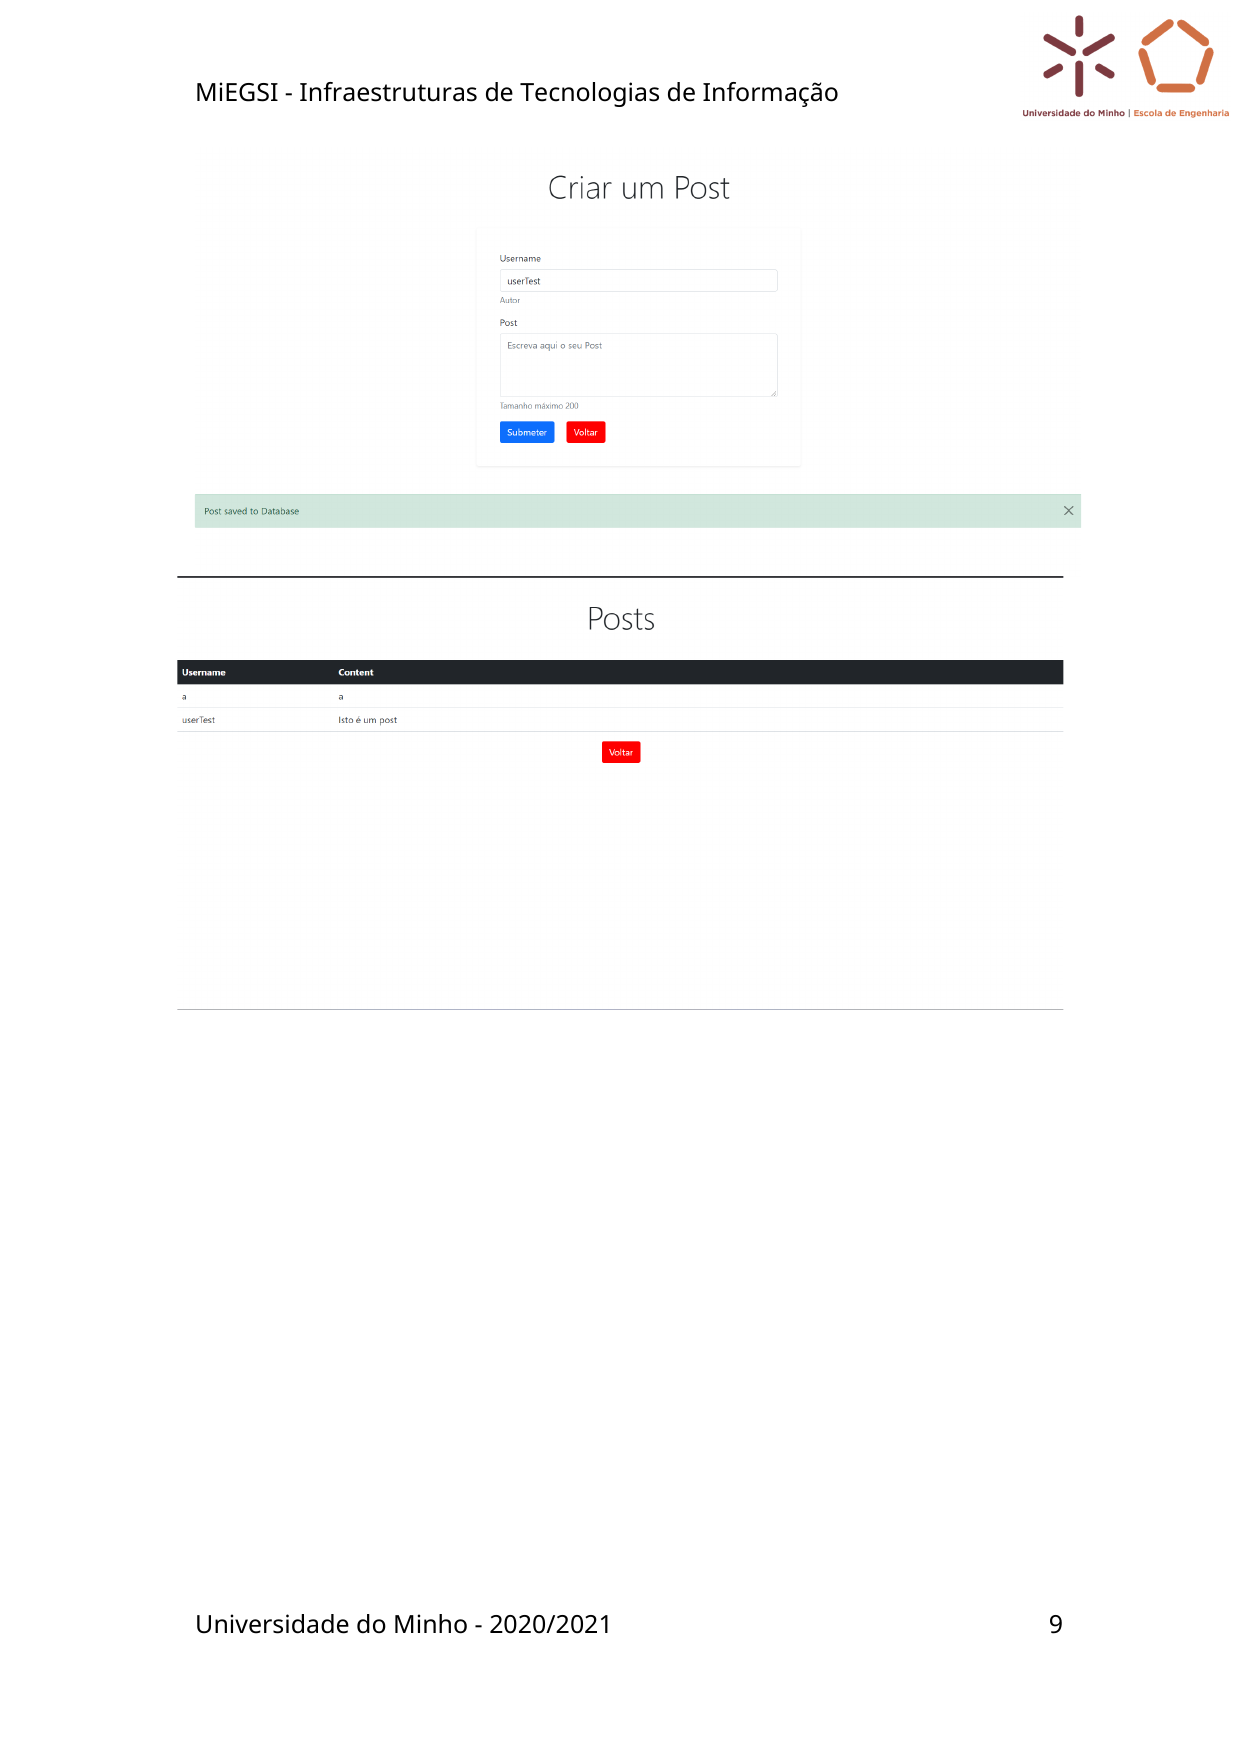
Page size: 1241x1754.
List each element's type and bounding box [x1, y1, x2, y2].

picture [177, 147, 1082, 1010]
picture [1020, 12, 1232, 121]
